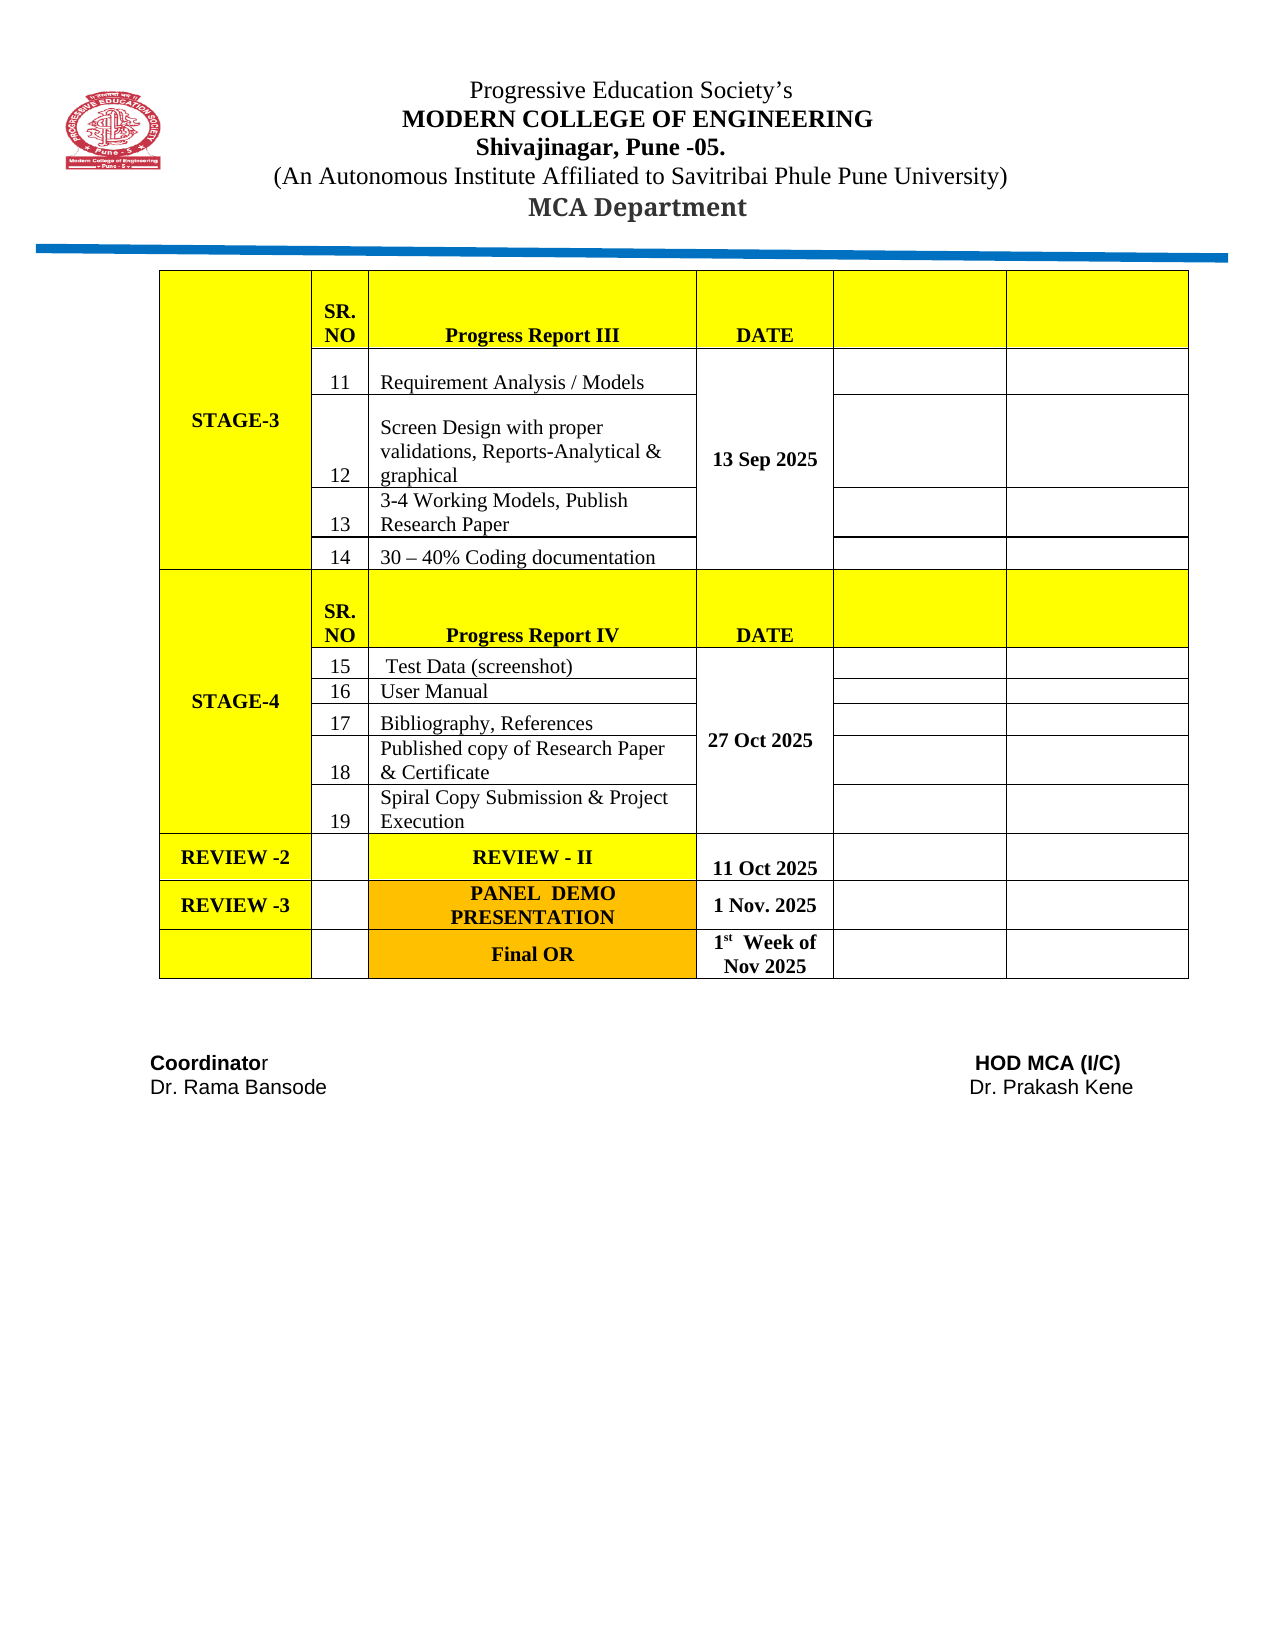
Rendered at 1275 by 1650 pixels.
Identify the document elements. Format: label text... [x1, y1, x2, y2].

table_cell [1007, 834, 1188, 879]
table_cell User Manual [369, 679, 696, 703]
table_cell 13 [312, 488, 368, 536]
table_cell [1007, 488, 1188, 536]
table_cell REVIEW - II [369, 834, 696, 879]
table_cell 3-4 Working Models, Publish Research Paper [369, 488, 696, 536]
table_cell [834, 648, 1006, 678]
table_cell 17 [312, 704, 368, 734]
table_cell [1007, 570, 1188, 647]
table_cell [834, 834, 1006, 879]
table_cell 16 [312, 679, 368, 703]
table_cell [834, 271, 1006, 347]
table_cell 18 [312, 736, 368, 784]
table_cell Progress Report III [369, 271, 696, 347]
table_cell 14 [312, 538, 368, 569]
table_cell 30 – 40% Coding documentation [369, 538, 696, 569]
table_cell [834, 395, 1006, 487]
table_cell 1st Week of Nov 2025 [697, 930, 833, 978]
table_cell STAGE-3 [160, 271, 311, 569]
table_cell REVIEW -2 [160, 834, 311, 879]
table_cell 12 [312, 395, 368, 487]
table_cell Progress Report IV [369, 570, 696, 647]
table_cell DATE [697, 271, 833, 347]
table_cell [1007, 704, 1188, 734]
table_cell 11 Oct 2025 [697, 834, 833, 879]
table_cell [160, 930, 311, 978]
text Dr. Rama Bansode Dr. Prakash Kene [150, 1075, 1172, 1099]
table_cell [834, 538, 1006, 569]
table_cell [312, 930, 368, 978]
table_cell [834, 570, 1006, 647]
table_cell [1007, 538, 1188, 569]
table_cell STAGE-4 [160, 570, 311, 833]
table_cell Published copy of Research Paper & Certificate [369, 736, 696, 784]
table_cell 19 [312, 785, 368, 833]
table_cell [1007, 881, 1188, 929]
table_cell REVIEW -3 [160, 881, 311, 929]
table_cell [1007, 736, 1188, 784]
table_cell [1007, 271, 1188, 347]
table_cell Final OR [369, 930, 696, 978]
table_cell SR.NO [312, 570, 368, 647]
table_cell [1007, 679, 1188, 703]
text Coordinator HOD MCA (I/C) [150, 1051, 1172, 1075]
table_cell [1007, 395, 1188, 487]
table_cell SR.NO [312, 271, 368, 347]
table_cell [834, 785, 1006, 833]
table_cell [1007, 785, 1188, 833]
table_cell Bibliography, References [369, 704, 696, 734]
table_cell [834, 704, 1006, 734]
table_cell 27 Oct 2025 [697, 648, 833, 833]
table_cell [1007, 349, 1188, 394]
table_cell [834, 881, 1006, 929]
table_cell Test Data (screenshot) [369, 648, 696, 678]
table_cell [312, 881, 368, 929]
table_cell [834, 930, 1006, 978]
table_cell Spiral Copy Submission & Project Execution [369, 785, 696, 833]
table_cell 13 Sep 2025 [697, 349, 833, 569]
table_cell PANEL DEMO PRESENTATION [369, 881, 696, 929]
table_cell [834, 679, 1006, 703]
picture [36, 81, 191, 177]
table_cell 15 [312, 648, 368, 678]
table_cell [834, 488, 1006, 536]
table_cell 1 Nov. 2025 [697, 881, 833, 929]
table_cell [312, 834, 368, 879]
table_cell Requirement Analysis / Models [369, 349, 696, 394]
table_cell [1007, 930, 1188, 978]
table_cell 11 [312, 349, 368, 394]
table_cell DATE [697, 570, 833, 647]
table_cell [834, 349, 1006, 394]
table_cell Screen Design with proper validations, Reports-Analytical & graphical [369, 395, 696, 487]
table_cell [1007, 648, 1188, 678]
table_cell [834, 736, 1006, 784]
